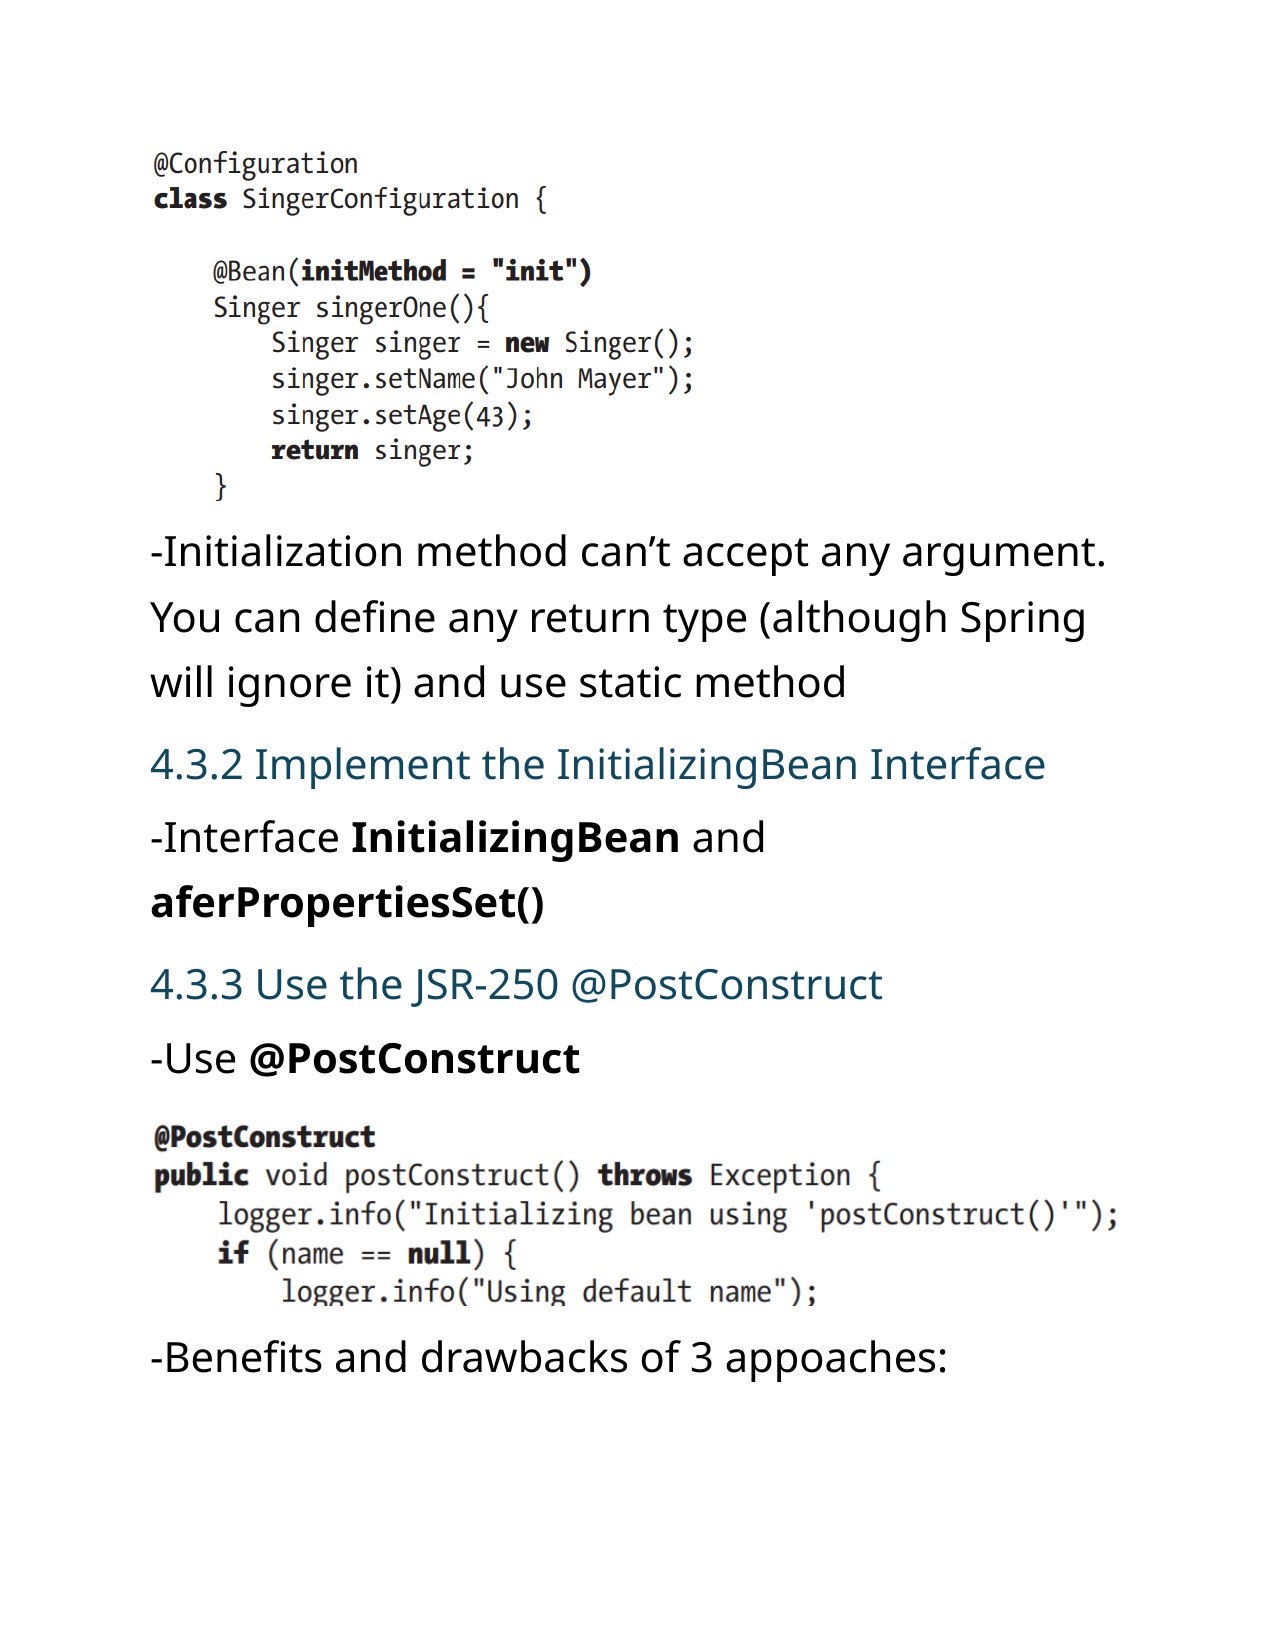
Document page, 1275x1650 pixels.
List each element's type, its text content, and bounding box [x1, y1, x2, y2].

text -Initialization method can’t accept any argument. You can define any return type (although Spring will ignore it) and use static method [150, 522, 1125, 709]
text -Interface InitializingBean and aferPropertiesSet() [150, 808, 1125, 930]
picture [150, 150, 692, 501]
picture [150, 1110, 1125, 1306]
subtitle 4.3.3 Use the JSR-250 @PostConstruct [150, 955, 1125, 1012]
text -Benefits and drawbacks of 3 appoaches: [150, 1327, 1125, 1384]
subtitle 4.3.2 Implement the InitializingBean Interface [150, 734, 1125, 791]
text -Use @PostConstruct [150, 1029, 1125, 1085]
